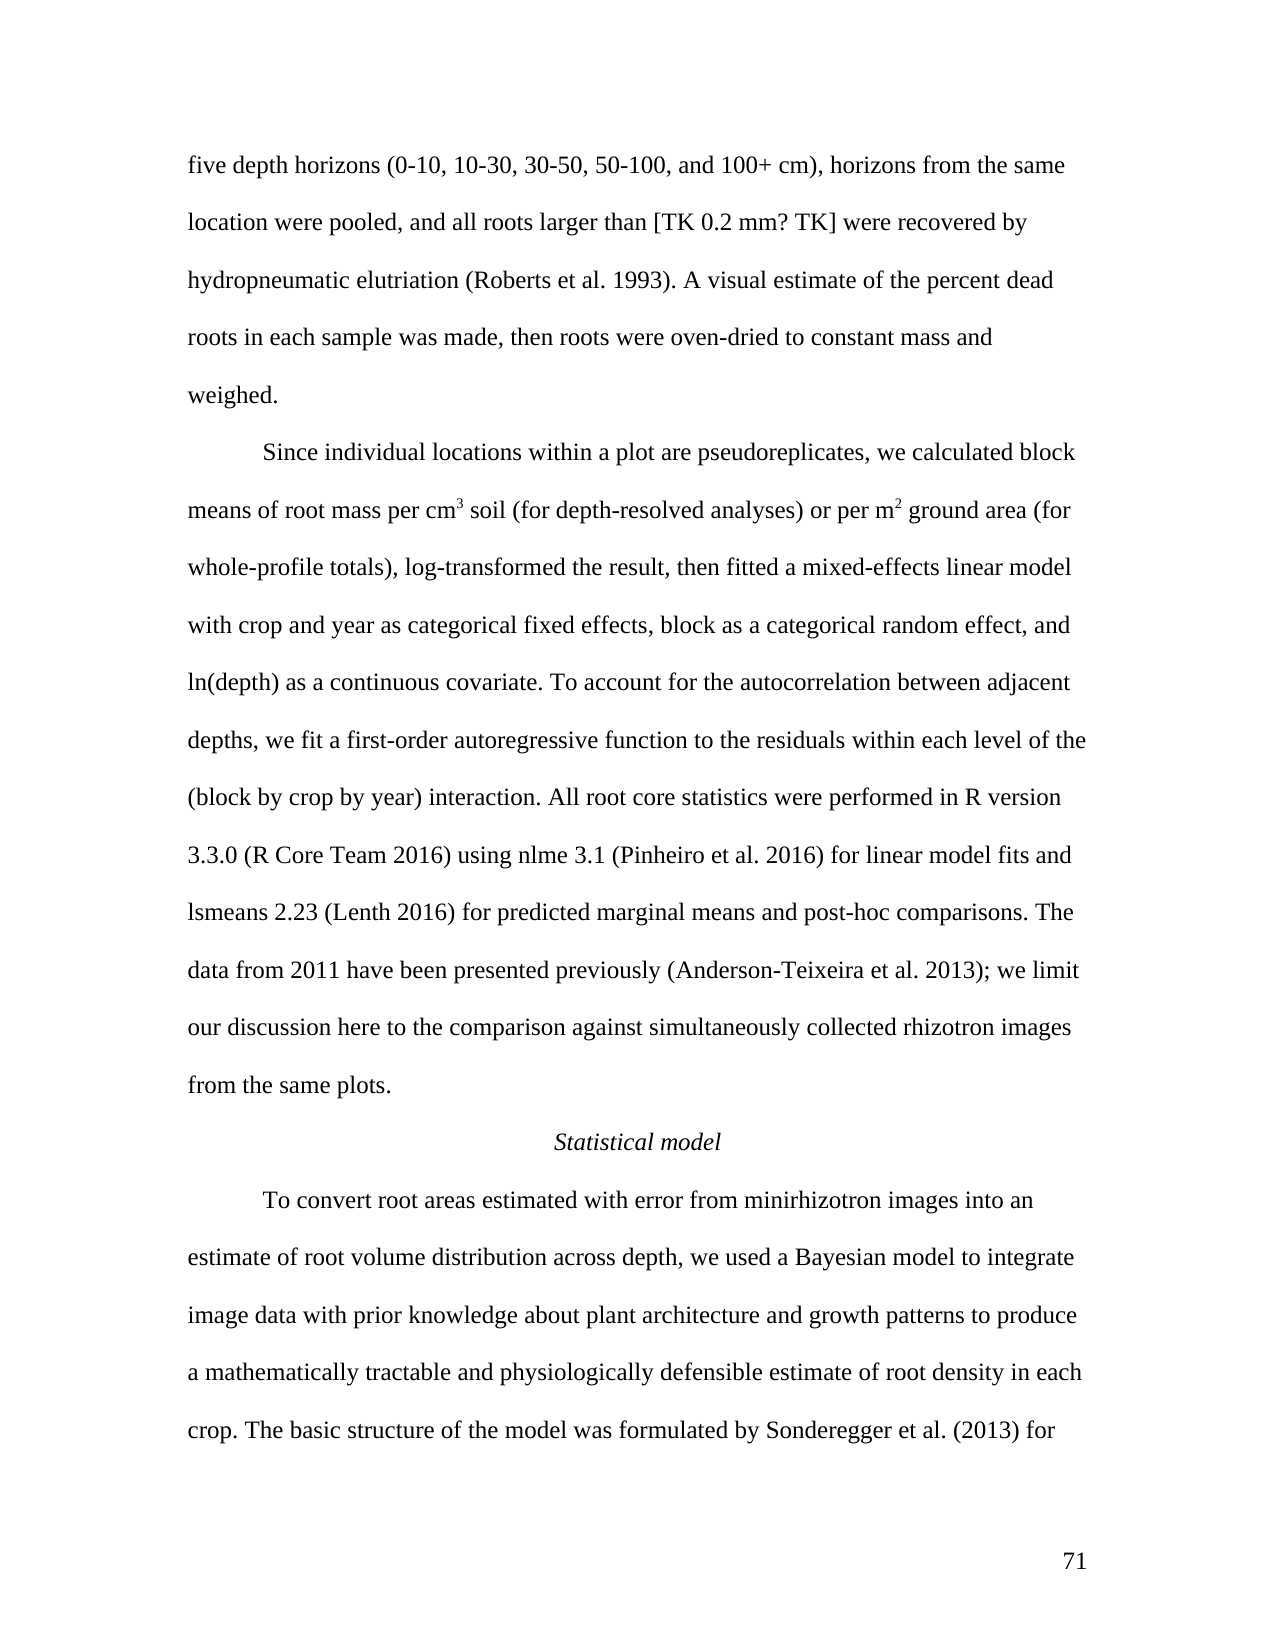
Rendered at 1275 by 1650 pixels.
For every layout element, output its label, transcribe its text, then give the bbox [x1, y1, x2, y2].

text Since individual locations within a plot are pseudoreplicates, we calculated block means of root mass per cm3 soil (for depth-resolved analyses) or per m2 ground area (for whole-profile totals), log-transformed the result, then fitted a mixed-effects linear model with crop and year as categorical fixed effects, block as a categorical random effect, and ln(depth) as a continuous covariate. To account for the autocorrelation between adjacent depths, we fit a first-order autoregressive function to the residuals within each level of the (block by crop by year) interaction. All root core statistics were performed in R version 3.3.0 (R Core Team 2016) using nlme 3.1 (Pinheiro et al. 2016) for linear model fits and lsmeans 2.23 (Lenth 2016) for predicted marginal means and post-hoc comparisons. The data from 2011 have been presented previously (Anderson-Teixeira et al. 2013); we limit our discussion here to the comparison against simultaneously collected rhizotron images from the same plots. [187, 437, 1087, 1099]
subtitle Statistical model [187, 1127, 1087, 1156]
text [187, 1185, 1087, 1444]
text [187, 150, 1087, 409]
